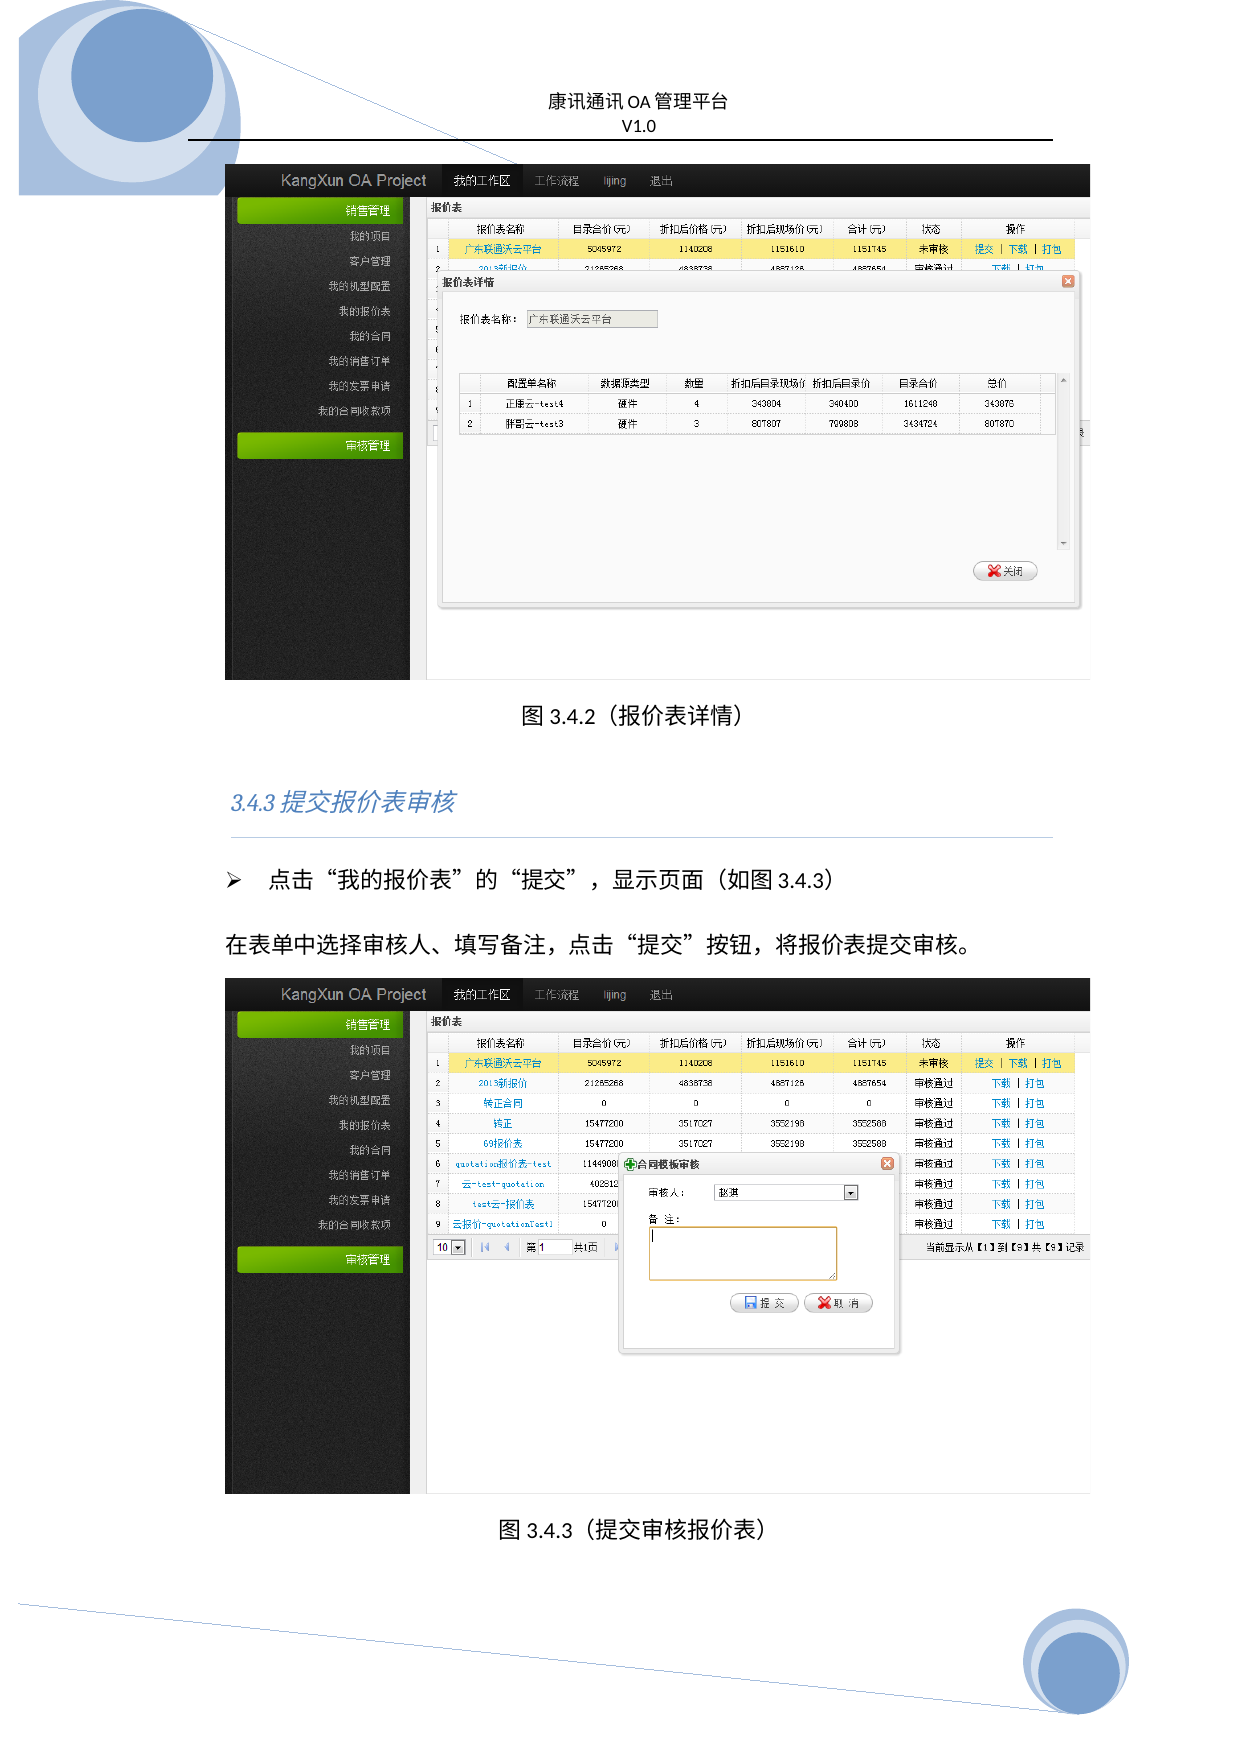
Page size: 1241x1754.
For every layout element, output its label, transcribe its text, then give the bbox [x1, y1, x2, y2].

list 点击“我的报价表”的“提交”，显示页面（如图3.4.3） [225, 846, 1053, 911]
text 图3.4.2（报价表详情） [187, 682, 1053, 747]
text 在表单中选择审核人、填写备注，点击“提交”按钮，将报价表提交审核。 [187, 911, 1053, 976]
picture [225, 164, 1091, 680]
picture [225, 978, 1091, 1494]
text 图3.4.3（提交审核报价表） [187, 1496, 1053, 1561]
subtitle 3.4.3提交报价表审核 [231, 768, 1053, 837]
